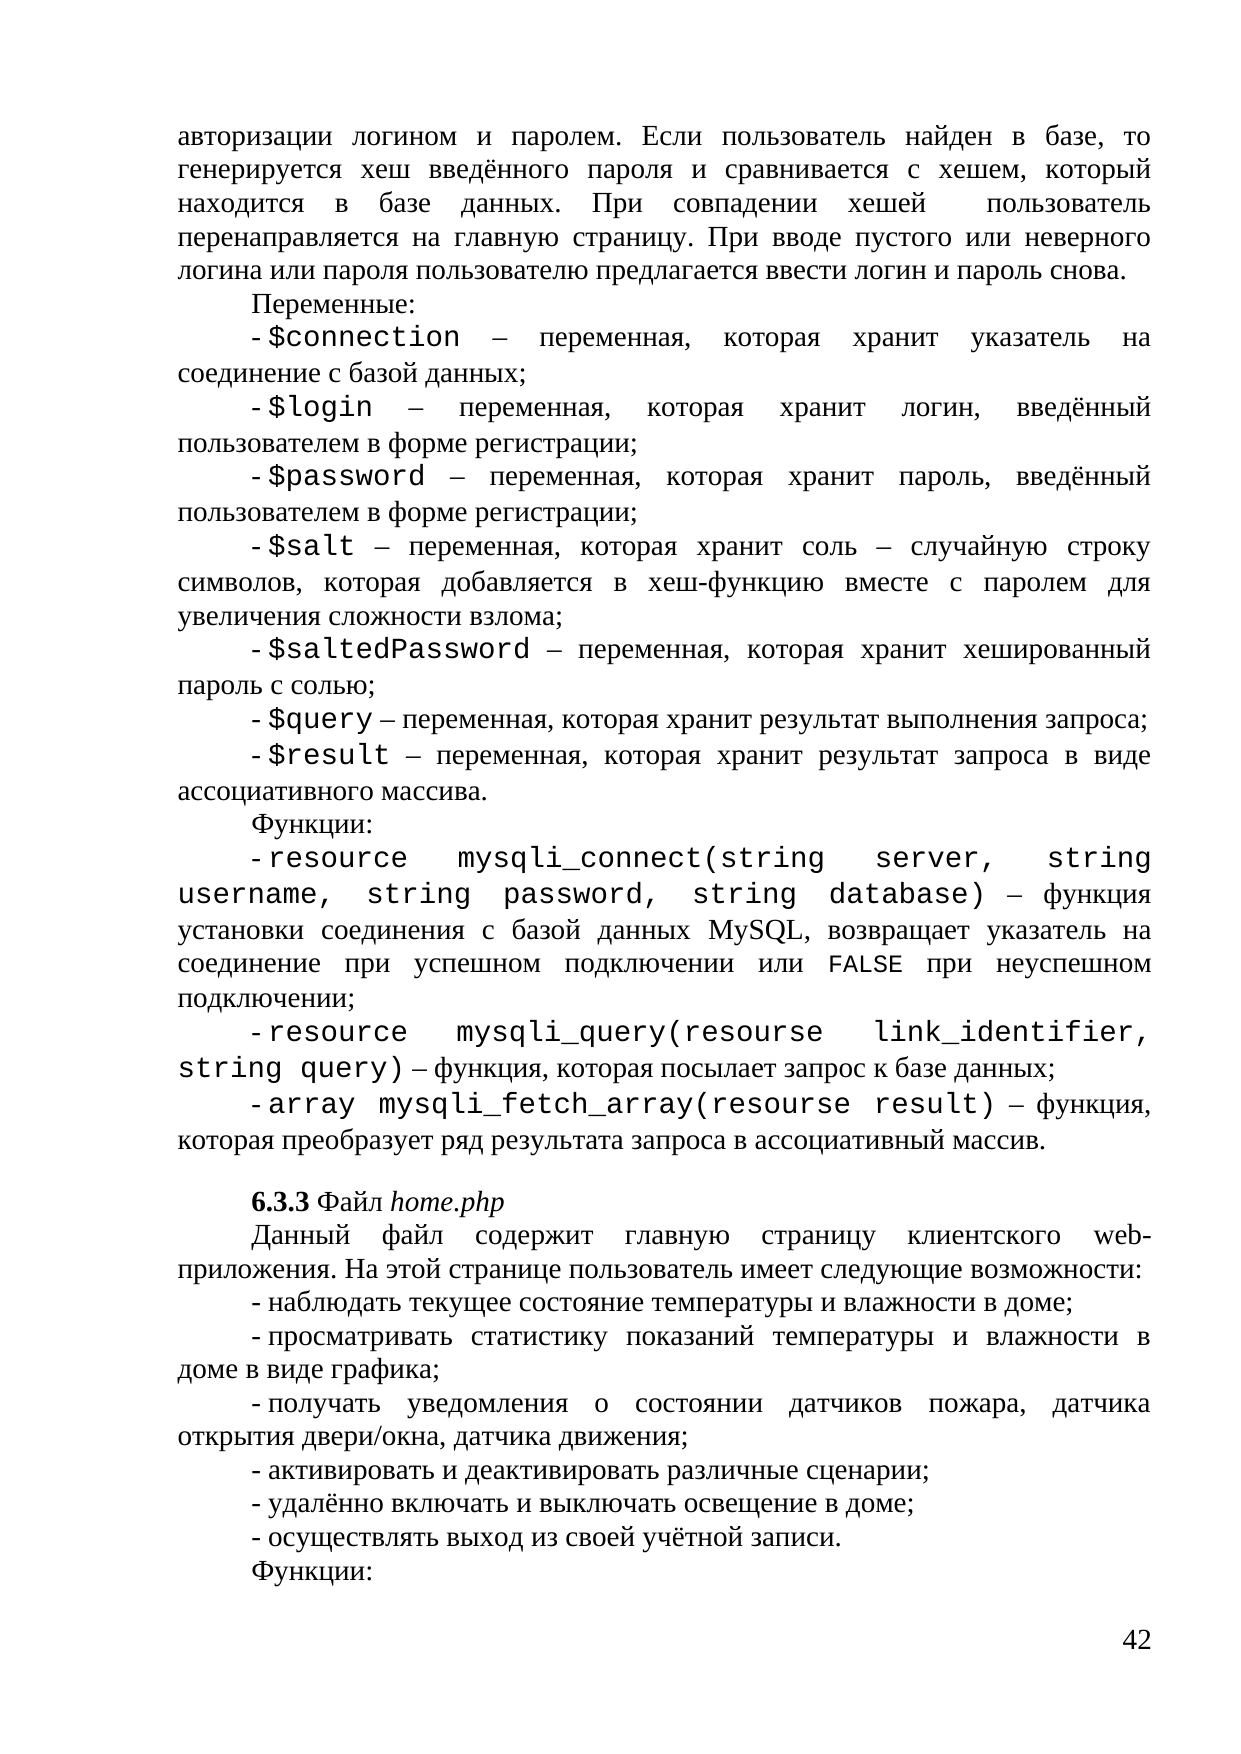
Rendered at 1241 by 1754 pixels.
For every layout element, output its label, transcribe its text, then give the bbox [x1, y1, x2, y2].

text - $salt – переменная, которая хранит соль – случайную строку символов, которая добавляется в хеш-функцию вместе с паролем для увеличения сложности взлома; [177, 528, 1152, 631]
text - $password – переменная, которая хранит пароль, введённый пользователем в форме регистрации; [177, 458, 1152, 528]
text - наблюдать текущее состояние температуры и влажности в доме; [177, 1284, 1152, 1318]
text Переменные: [177, 286, 1152, 319]
text - resource mysqli_connect(string server, string username, string password, string database) – функция установки соединения с базой данных MySQL, возвращает указатель на соединение при успешном подключении или FALSE при неуспешном подключении; [177, 840, 1152, 1014]
text - удалённо включать и выключать освещение в доме; [177, 1486, 1152, 1519]
text - получать уведомления о состоянии датчиков пожара, датчика открытия двери/окна, датчика движения; [177, 1385, 1152, 1452]
text Функции: [177, 806, 1152, 840]
text Данный файл содержит главную страницу клиентского web-приложения. На этой странице пользователь имеет следующие возможности: [177, 1217, 1152, 1284]
text - $saltedPassword – переменная, которая хранит хешированный пароль с солью; [177, 631, 1152, 701]
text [177, 118, 1152, 286]
text - resource mysqli_query(resourse link_identifier, string query) – функция, которая посылает запрос к базе данных; [177, 1014, 1152, 1086]
text - осуществлять выход из своей учётной записи. [177, 1519, 1152, 1553]
text Функции: [177, 1553, 1152, 1586]
text - array mysqli_fetch_array(resourse result) – функция, которая преобразует ряд результата запроса в ассоциативный массив. [177, 1086, 1152, 1156]
text - активировать и деактивировать различные сценарии; [177, 1452, 1152, 1486]
text - $result – переменная, которая хранит результат запроса в виде ассоциативного массива. [177, 737, 1152, 806]
text - $query – переменная, которая хранит результат выполнения запроса; [177, 701, 1152, 737]
text 6.3.3 Файл home.php [177, 1184, 1152, 1217]
text - $login – переменная, которая хранит логин, введённый пользователем в форме регистрации; [177, 389, 1152, 458]
text - $connection – переменная, которая хранит указатель на соединение с базой данных; [177, 319, 1152, 389]
text - просматривать статистику показаний температуры и влажности в доме в виде графика; [177, 1318, 1152, 1385]
